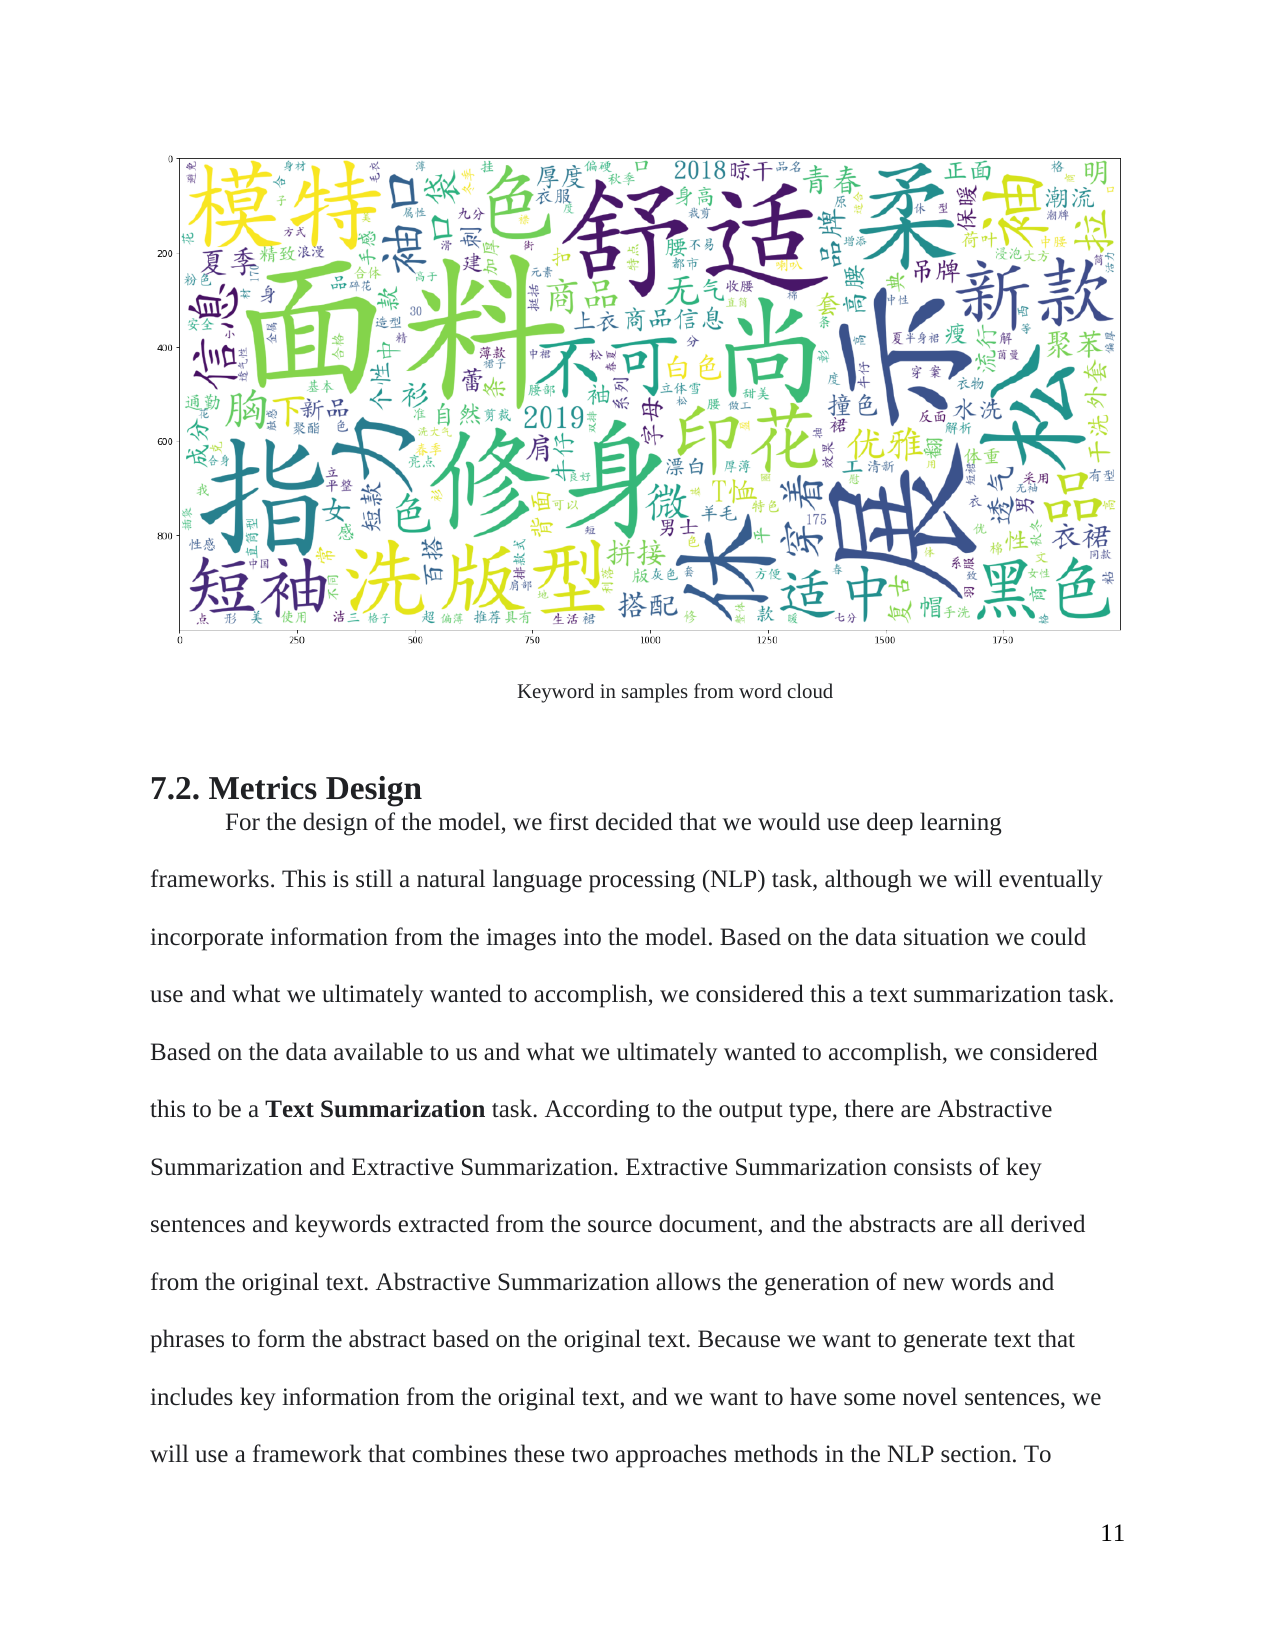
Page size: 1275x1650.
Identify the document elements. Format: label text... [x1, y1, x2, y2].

subtitle Keyword in samples from word cloud [150, 679, 1125, 703]
subtitle 7.2. Metrics Design [150, 768, 1125, 807]
picture [150, 150, 1125, 650]
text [150, 807, 1125, 1468]
